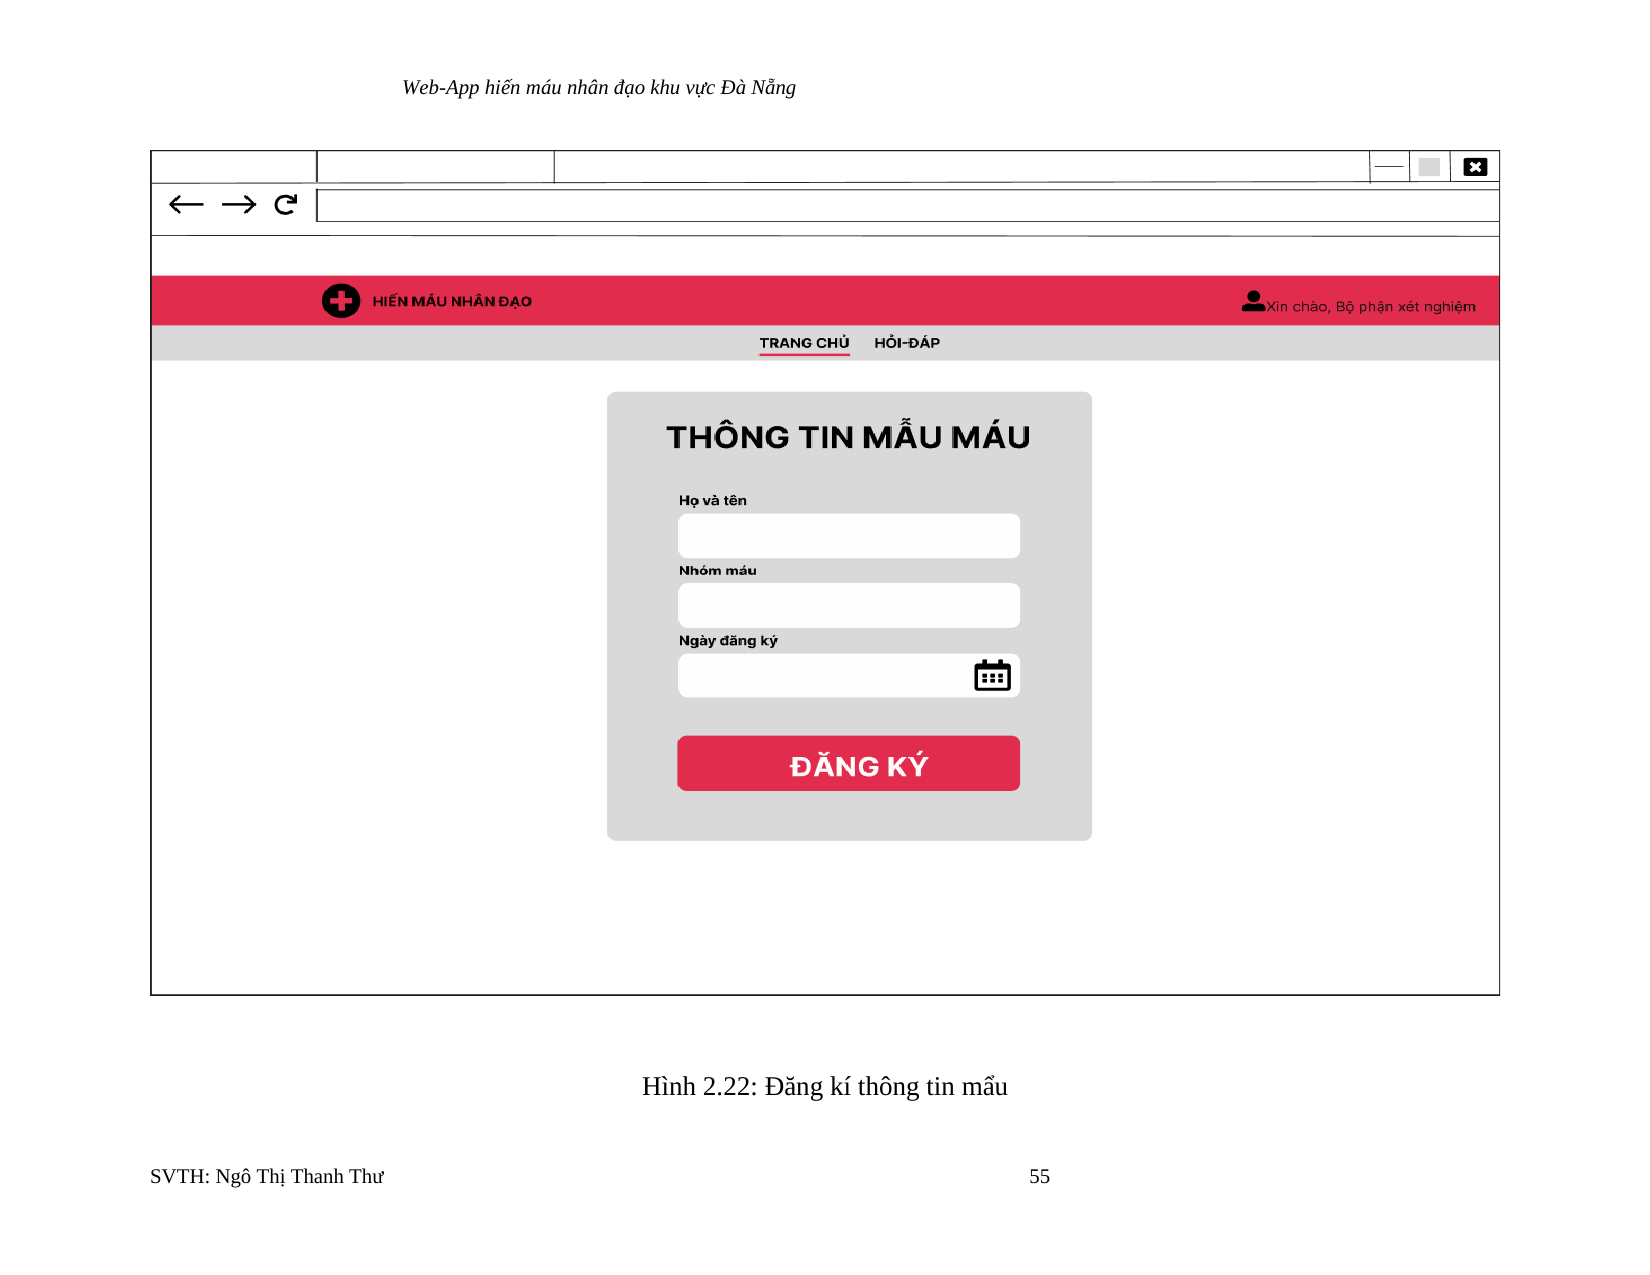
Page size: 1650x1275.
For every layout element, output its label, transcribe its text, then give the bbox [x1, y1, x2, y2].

picture [150, 150, 1500, 996]
subtitle Đăng kí thông tin mẩu [150, 1071, 1500, 1102]
